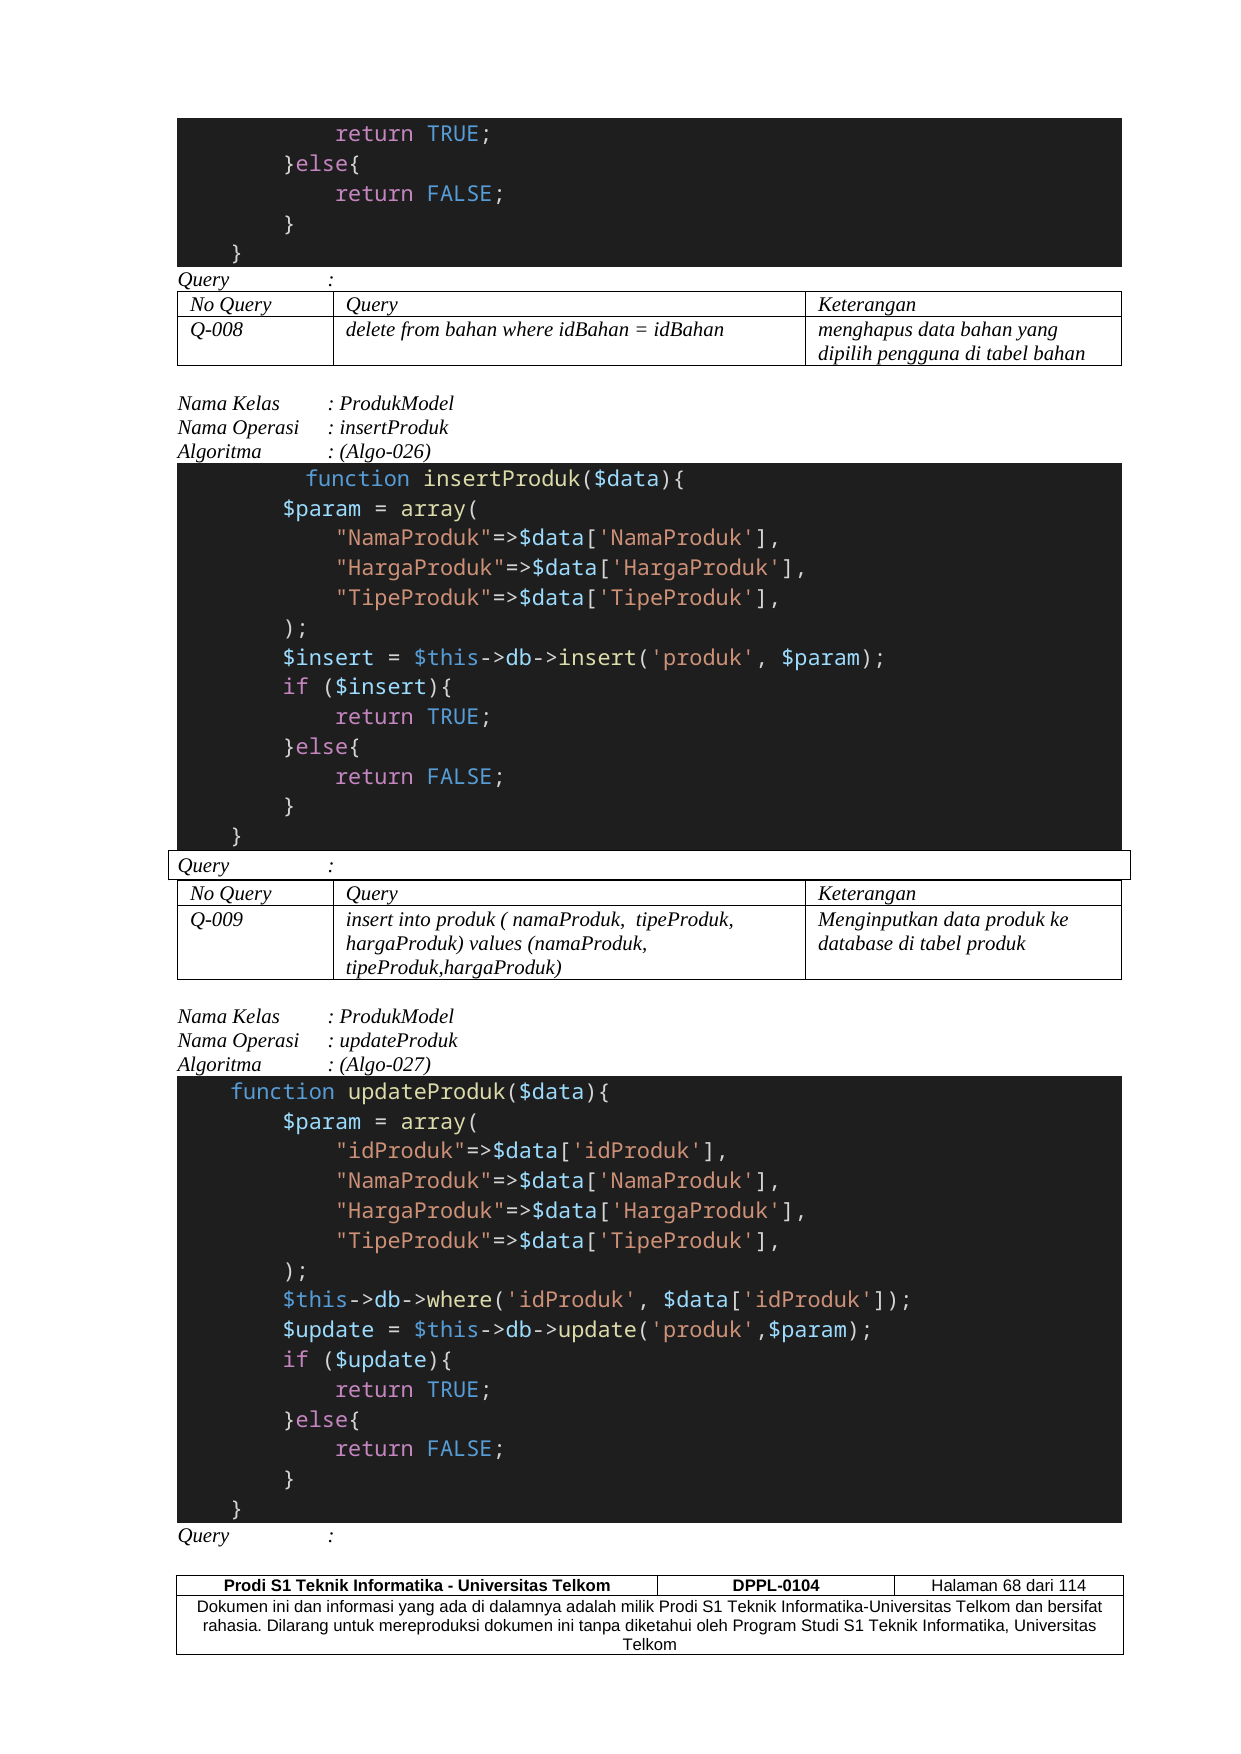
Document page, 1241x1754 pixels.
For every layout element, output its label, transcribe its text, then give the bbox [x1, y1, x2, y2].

text if ($insert){ [177, 671, 1122, 701]
text "NamaProduk"=>$data['NamaProduk'], [177, 1165, 1122, 1195]
table_header No Query [178, 292, 333, 316]
text $param = array( [177, 1106, 1122, 1136]
table_header Keterangan [806, 881, 1121, 905]
text "NamaProduk"=>$data['NamaProduk'], [177, 522, 1122, 552]
text Nama Kelas : ProdukModel [177, 1004, 1122, 1028]
text ); [177, 612, 1122, 641]
text }else{ [177, 1404, 1122, 1433]
table_header Keterangan [806, 292, 1121, 316]
text $param = array( [177, 492, 1122, 522]
text return TRUE; [177, 701, 1122, 731]
text return FALSE; [177, 761, 1122, 790]
text Query : [177, 1523, 1122, 1547]
text } [177, 790, 1122, 820]
text Nama Operasi : updateProduk [177, 1028, 1122, 1052]
table_cell Menginputkan data produk ke database di tabel produk [806, 906, 1121, 979]
text return FALSE; [177, 178, 1122, 207]
text }else{ [177, 731, 1122, 761]
text Nama Operasi : insertProduk [177, 414, 1122, 439]
text "HargaProduk"=>$data['HargaProduk'], [177, 552, 1122, 582]
text } [177, 207, 1122, 237]
text return TRUE; [177, 1374, 1122, 1404]
table_cell insert into produk ( namaProduk, tipeProduk, hargaProduk) values (namaProduk, tipeProduk,hargaProduk) [334, 906, 805, 979]
text Algoritma : (Algo-027) [177, 1052, 1122, 1076]
table_cell delete from bahan where idBahan = idBahan [334, 317, 805, 365]
text return TRUE; [177, 118, 1122, 148]
table_cell Q-009 [178, 906, 333, 979]
text $this->db->where('idProduk', $data['idProduk']); [177, 1284, 1122, 1314]
text Algoritma : (Algo-026) [177, 439, 1122, 463]
table_header Query [334, 881, 805, 905]
text } [177, 237, 1122, 267]
text if ($update){ [177, 1344, 1122, 1374]
text } [177, 1463, 1122, 1493]
text Nama Kelas : ProdukModel [177, 391, 1122, 414]
text }else{ [177, 148, 1122, 178]
text $insert = $this->db->insert('produk', $param); [177, 641, 1122, 671]
text "TipeProduk"=>$data['TipeProduk'], [177, 582, 1122, 612]
text return FALSE; [177, 1433, 1122, 1463]
text "TipeProduk"=>$data['TipeProduk'], [177, 1225, 1122, 1255]
table_header No Query [178, 881, 333, 905]
text function updateProduk($data){ [177, 1076, 1122, 1106]
table_cell menghapus data bahan yang dipilih pengguna di tabel bahan [806, 317, 1121, 365]
text Query : [169, 851, 1130, 879]
text } [177, 1493, 1122, 1523]
text ); [177, 1255, 1122, 1284]
text } [177, 820, 1122, 850]
text "HargaProduk"=>$data['HargaProduk'], [177, 1195, 1122, 1225]
text $update = $this->db->update('produk',$param); [177, 1314, 1122, 1344]
text "idProduk"=>$data['idProduk'], [177, 1136, 1122, 1165]
table_header Query [334, 292, 805, 316]
text function insertProduk($data){ [177, 463, 1122, 492]
text Query : [177, 267, 1122, 291]
table_cell Q-008 [178, 317, 333, 365]
